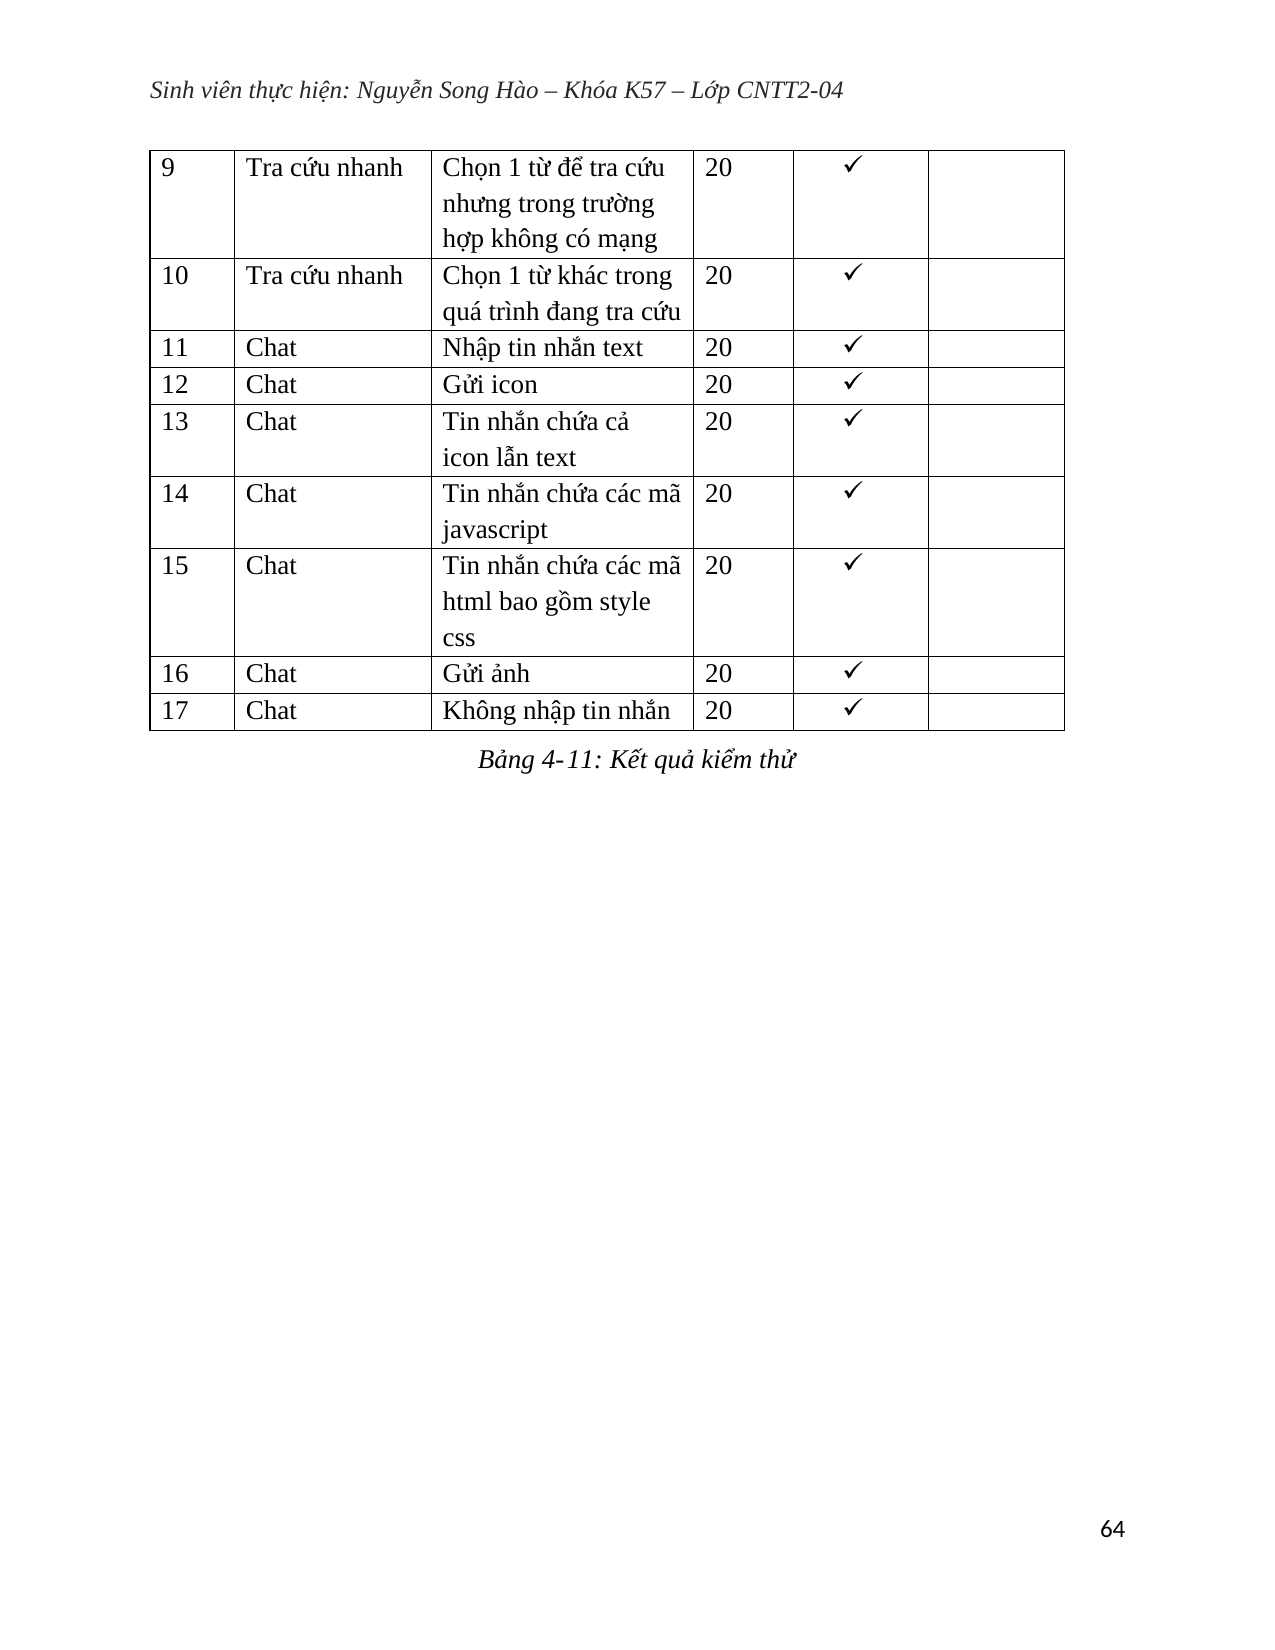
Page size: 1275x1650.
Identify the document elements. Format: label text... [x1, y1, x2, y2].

table_cell Tin nhắn chứa các mã javascript [432, 477, 693, 548]
table_cell Chat [235, 549, 431, 656]
table_cell [794, 549, 928, 656]
table_cell Nhập tin nhắn text [432, 331, 693, 367]
table_cell 20 [694, 151, 793, 258]
table_cell [929, 331, 1064, 367]
table_cell [794, 151, 928, 258]
table_cell Chat [235, 331, 431, 367]
table_cell 16 [151, 657, 234, 693]
table_cell 20 [694, 694, 793, 730]
table_cell Chat [235, 405, 431, 476]
table_cell 13 [151, 405, 234, 476]
table_cell 12 [151, 368, 234, 404]
table_cell [929, 549, 1064, 656]
table_cell Chat [235, 477, 431, 548]
table_cell 20 [694, 405, 793, 476]
table_cell 20 [694, 368, 793, 404]
table_cell 15 [151, 549, 234, 656]
table_cell [929, 151, 1064, 258]
table_cell Gửi icon [432, 368, 693, 404]
table_cell [794, 657, 928, 693]
table_cell Tin nhắn chứa các mã html bao gồm style css [432, 549, 693, 656]
table_cell Chat [235, 368, 431, 404]
table_cell Chat [235, 694, 431, 730]
table_cell Tra cứu nhanh [235, 151, 431, 258]
table_cell [929, 657, 1064, 693]
table_cell 20 [694, 477, 793, 548]
table_cell 20 [694, 549, 793, 656]
table_cell 20 [694, 259, 793, 330]
table_cell Tra cứu nhanh [235, 259, 431, 330]
table_cell [929, 694, 1064, 730]
table_cell [929, 259, 1064, 330]
table_cell 11 [151, 331, 234, 367]
table_cell 14 [151, 477, 234, 548]
table_cell [929, 477, 1064, 548]
table_cell Gửi ảnh [432, 657, 693, 693]
table_cell [794, 405, 928, 476]
table_cell Không nhập tin nhắn [432, 694, 693, 730]
table_cell 17 [151, 694, 234, 730]
table_cell Chat [235, 657, 431, 693]
table_cell 10 [151, 259, 234, 330]
table_cell Tin nhắn chứa cả icon lẫn text [432, 405, 693, 476]
table_cell Chọn 1 từ để tra cứu nhưng trong trường hợp không có mạng [432, 151, 693, 258]
table_cell 9 [151, 151, 234, 258]
table_cell [794, 368, 928, 404]
table_cell 20 [694, 331, 793, 367]
table_cell [794, 331, 928, 367]
table_cell [794, 259, 928, 330]
table_cell [929, 405, 1064, 476]
table_cell 20 [694, 657, 793, 693]
table_cell Chọn 1 từ khác trong quá trình đang tra cứu [432, 259, 693, 330]
table_cell [794, 477, 928, 548]
table_cell [929, 368, 1064, 404]
table_cell [794, 694, 928, 730]
